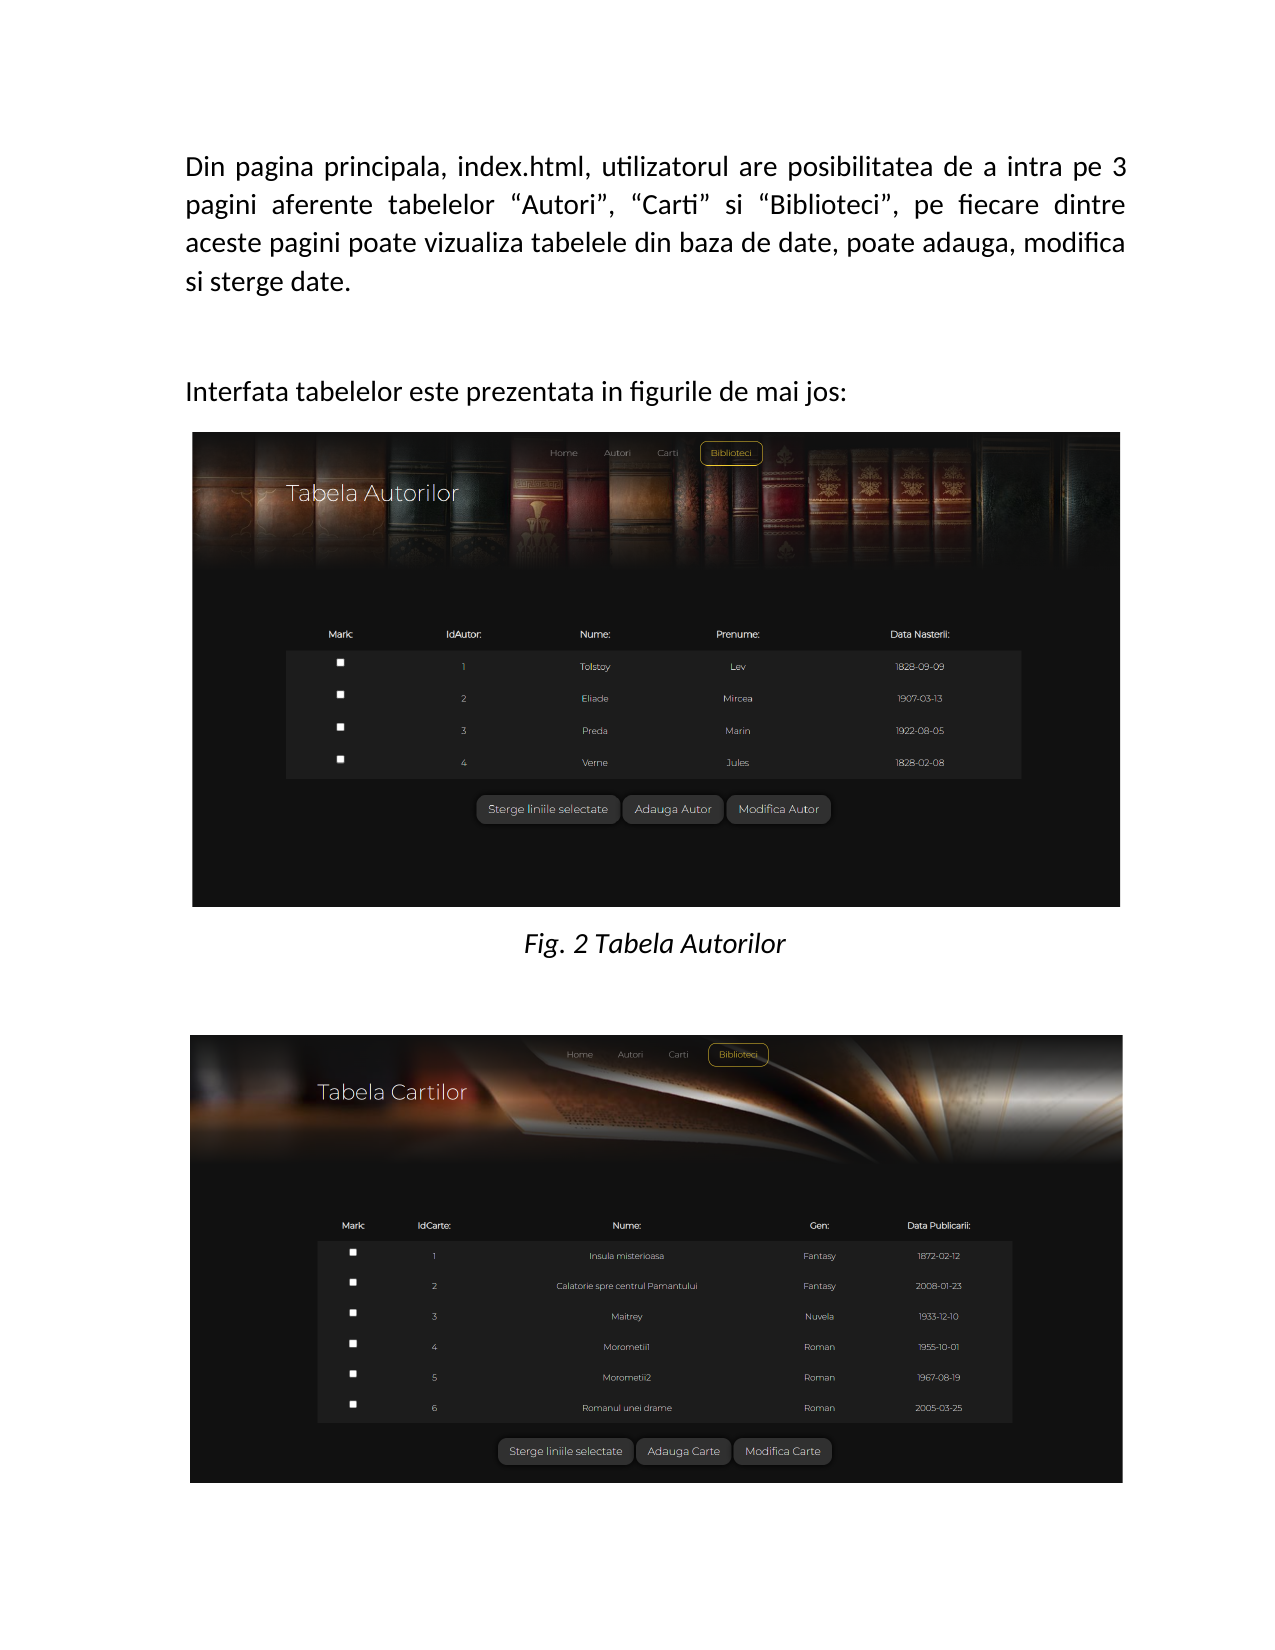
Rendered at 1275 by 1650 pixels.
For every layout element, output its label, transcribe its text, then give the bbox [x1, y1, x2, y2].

text Fig. 2 Tabela Autorilor [185, 925, 1127, 961]
picture [190, 1035, 1123, 1483]
picture [192, 432, 1121, 907]
text Din pagina principala, index.html, utilizatorul are posibilitatea de a intra pe 3 pagini aferente tabelelor “Autori”, “Carti” si “Biblioteci”, pe fiecare dintre aceste pagini poate vizualiza tabelele din baza de date, poate adauga, modifica si sterge date. [185, 148, 1127, 298]
text Interfata tabelelor este prezentata in figurile de mai jos: [185, 373, 1127, 409]
